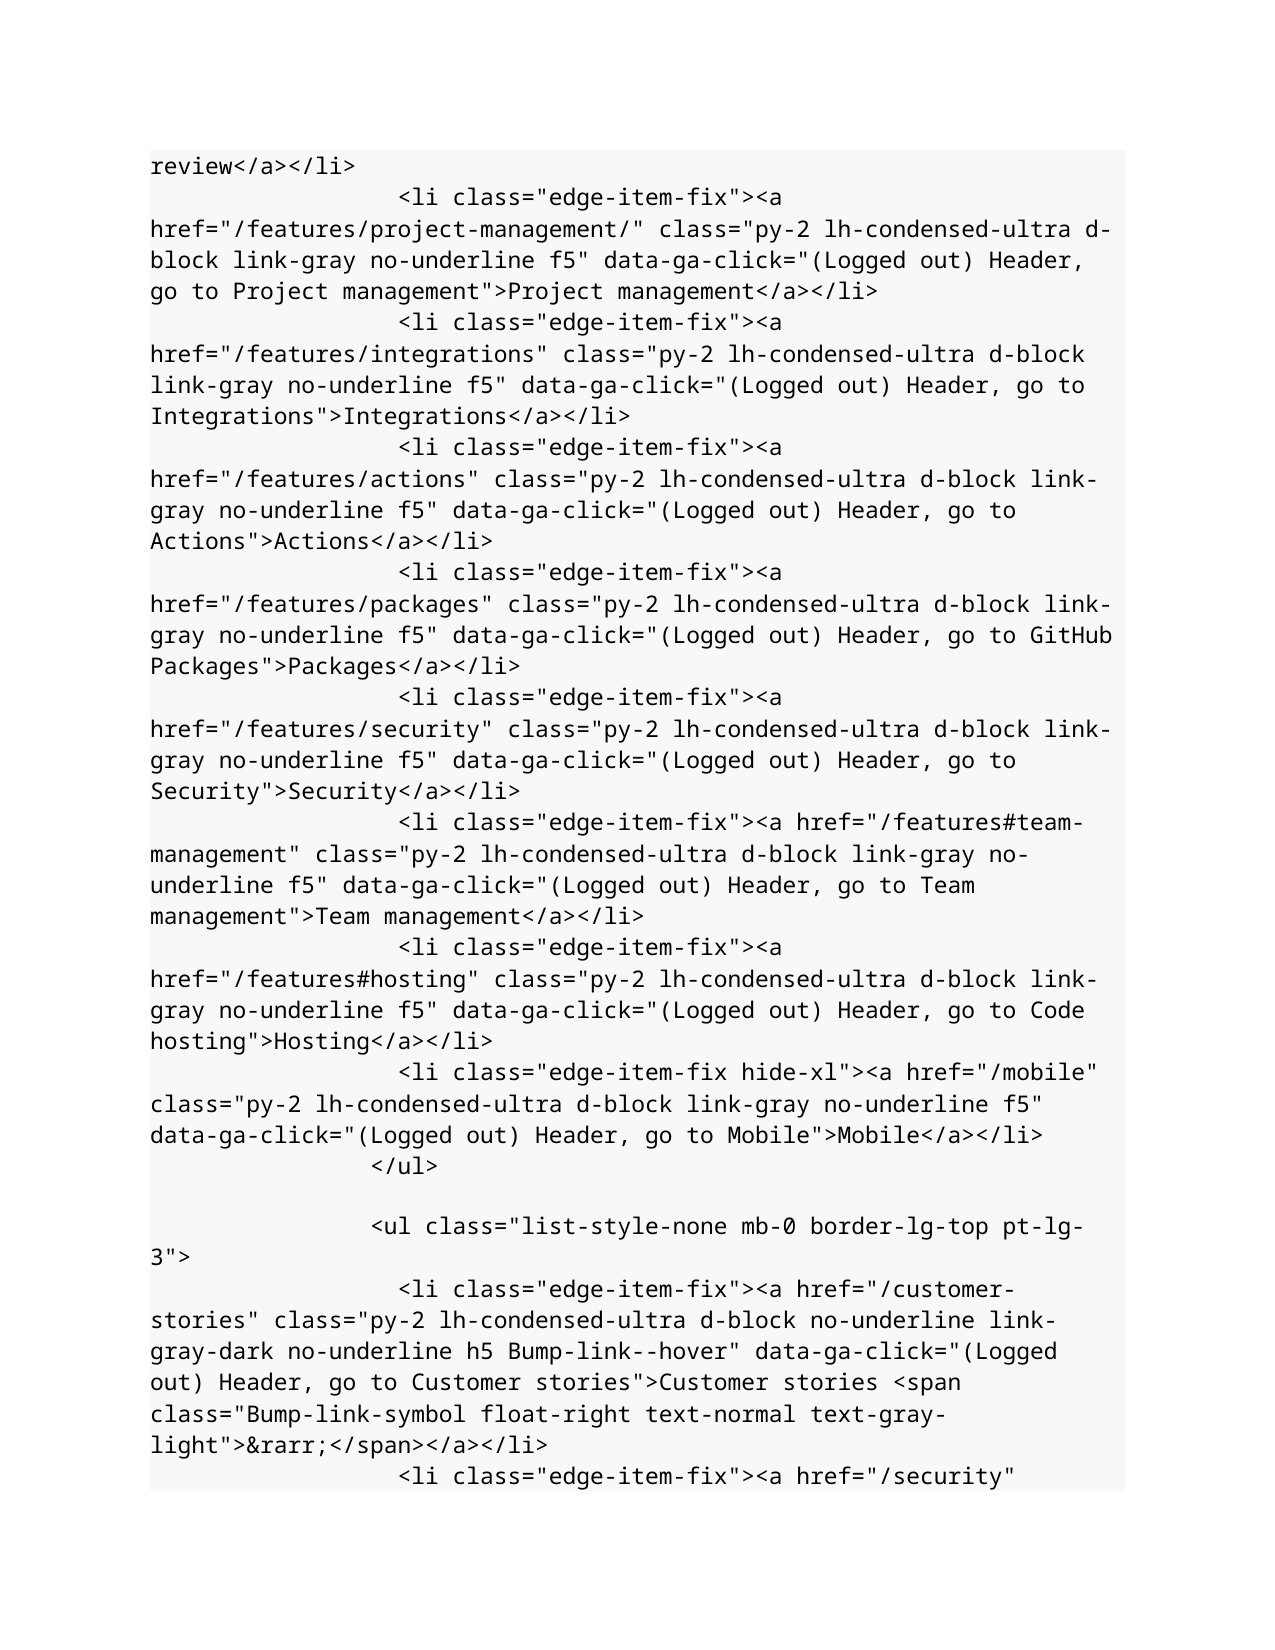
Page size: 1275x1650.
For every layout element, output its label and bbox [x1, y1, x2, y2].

text [150, 150, 1125, 1491]
